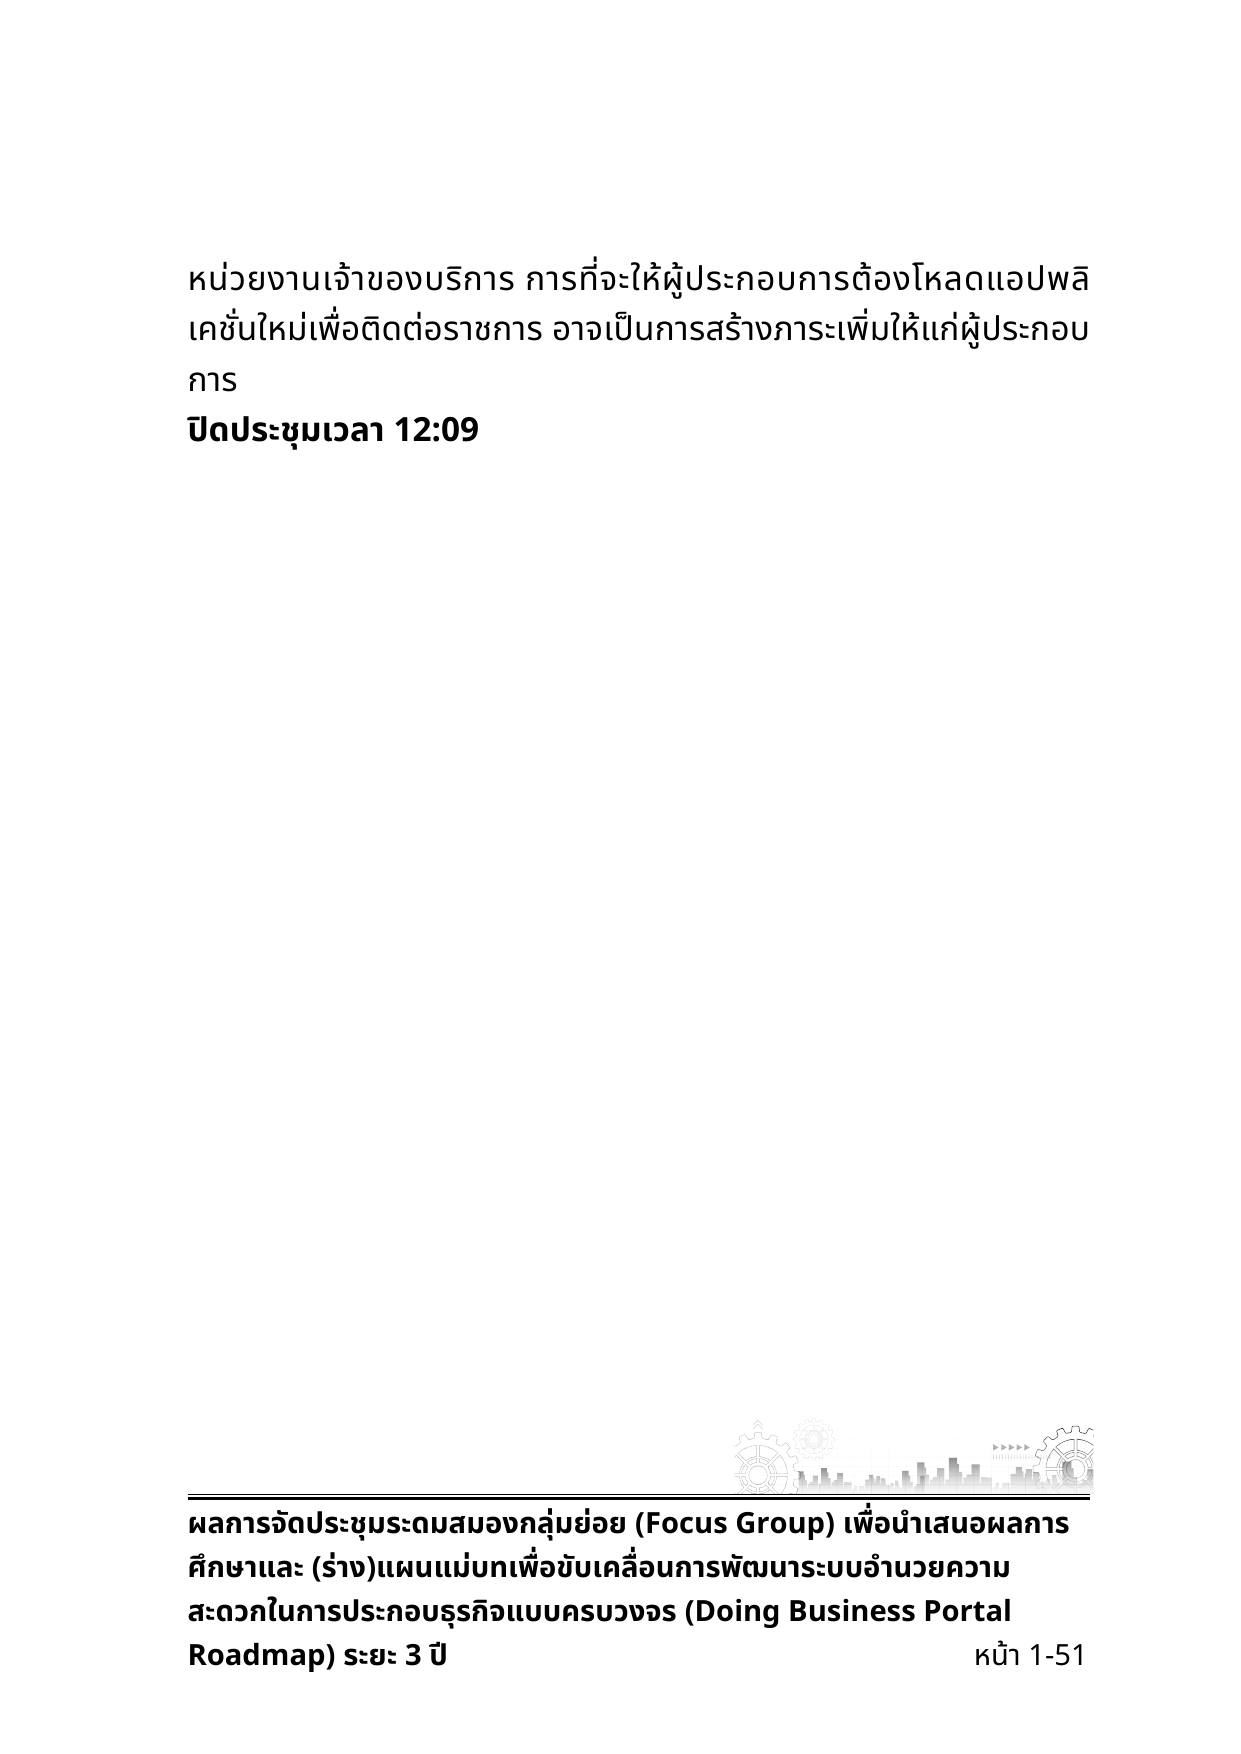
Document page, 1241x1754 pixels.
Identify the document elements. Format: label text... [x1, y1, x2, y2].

picture [734, 1416, 1094, 1494]
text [187, 255, 1090, 406]
text ปิดประชุมเวลา 12:09 [187, 406, 1090, 457]
